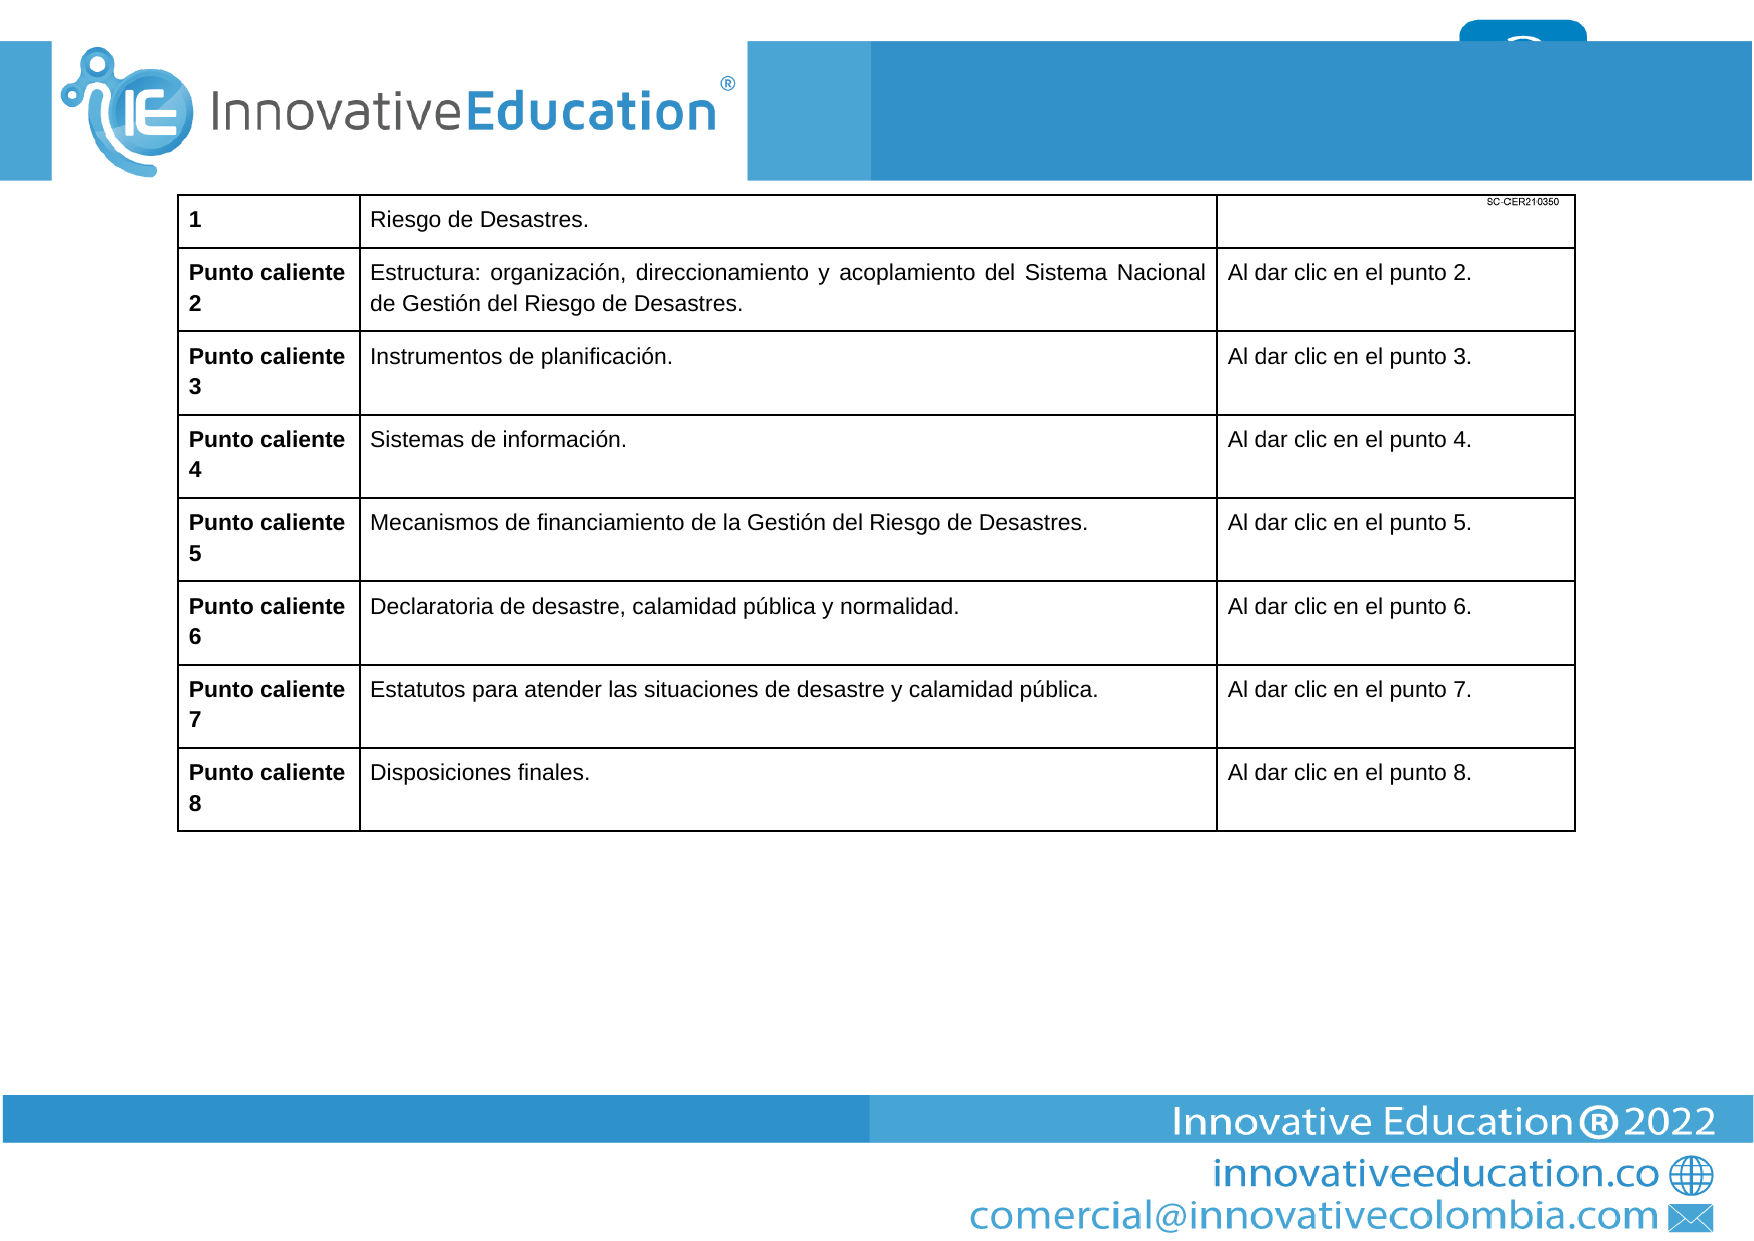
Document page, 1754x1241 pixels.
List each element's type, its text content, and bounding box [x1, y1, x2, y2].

table_cell Definiciones, principios, contextualización del Sistema Nacional de Gestión del Riesgo de Desastres. [361, 196, 1216, 247]
table_cell Al dar clic en el punto 1. [1218, 196, 1574, 247]
table_cell Al dar clic en el punto 7. [1218, 666, 1574, 747]
table_cell Al dar clic en el punto 4. [1218, 416, 1574, 497]
table_cell Mecanismos de financiamiento de la Gestión del Riesgo de Desastres. [361, 499, 1216, 580]
table_cell Estatutos para atender las situaciones de desastre y calamidad pública. [361, 666, 1216, 747]
table_cell Punto caliente 8 [179, 749, 359, 830]
table_cell Punto caliente 1 [179, 196, 359, 247]
table_cell Punto caliente 2 [179, 249, 359, 330]
table_cell Al dar clic en el punto 3. [1218, 332, 1574, 413]
table_cell Punto caliente 4 [179, 416, 359, 497]
table_cell Al dar clic en el punto 6. [1218, 582, 1574, 663]
table_cell Al dar clic en el punto 8. [1218, 749, 1574, 830]
table_cell Punto caliente 7 [179, 666, 359, 747]
table_cell Al dar clic en el punto 2. [1218, 249, 1574, 330]
table_cell Sistemas de información. [361, 416, 1216, 497]
table_cell Disposiciones finales. [361, 749, 1216, 830]
picture [0, 17, 1752, 208]
table_cell Al dar clic en el punto 5. [1218, 499, 1574, 580]
picture [2, 1093, 1754, 1239]
table_cell Punto caliente 3 [179, 332, 359, 413]
table_cell Punto caliente 5 [179, 499, 359, 580]
table_cell Punto caliente 6 [179, 582, 359, 663]
table_cell Declaratoria de desastre, calamidad pública y normalidad. [361, 582, 1216, 663]
table_cell Instrumentos de planificación. [361, 332, 1216, 413]
table_cell Estructura: organización, direccionamiento y acoplamiento del Sistema Nacional de Gestión del Riesgo de Desastres. [361, 249, 1216, 330]
